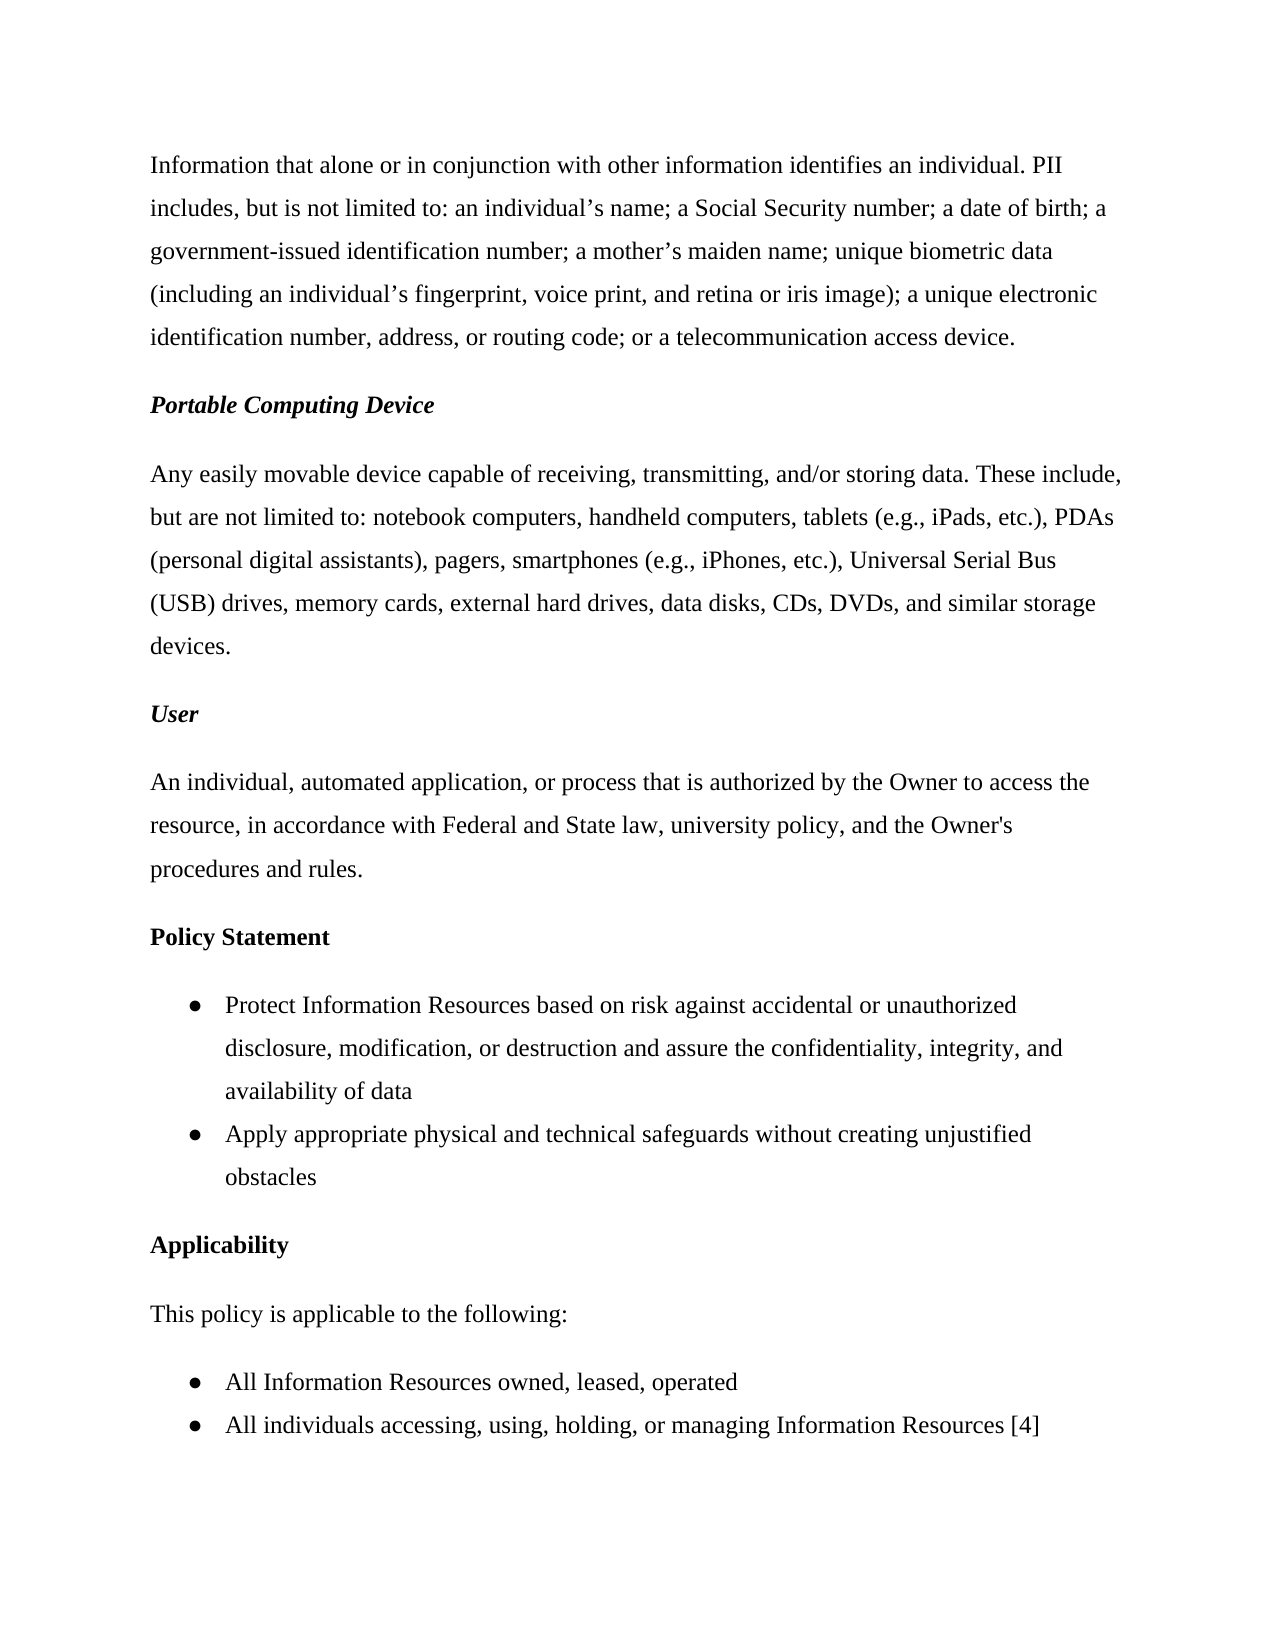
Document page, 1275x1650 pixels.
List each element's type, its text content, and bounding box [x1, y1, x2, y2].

list All individuals accessing, using, holding, or managing Information Resources [4] [187, 1410, 1125, 1439]
list All Information Resources owned, leased, operated [187, 1367, 1125, 1396]
text User [150, 699, 1125, 728]
list Apply appropriate physical and technical safeguards without creating unjustified obstacles [187, 1119, 1125, 1191]
text Information that alone or in conjunction with other information identifies an individual. PII includes, but is not limited to: an individual’s name; a Social Security number; a date of birth; a government-issued identification number; a mother’s maiden name; unique biometric data (including an individual’s fingerprint, voice print, and retina or iris image); a unique electronic identification number, address, or routing code; or a telecommunication access device. [150, 150, 1125, 351]
text Any easily movable device capable of receiving, transmitting, and/or storing data. These include, but are not limited to: notebook computers, handheld computers, tablets (e.g., iPads, etc.), PDAs (personal digital assistants), pagers, smartphones (e.g., iPhones, etc.), Universal Serial Bus (USB) drives, memory cards, external hard drives, data disks, CDs, DVDs, and similar storage devices. [150, 459, 1125, 660]
text An individual, automated application, or process that is authorized by the Owner to access the resource, in accordance with Federal and State law, university policy, and the Owner's procedures and rules. [150, 767, 1125, 882]
list Protect Information Resources based on risk against accidental or unauthorized disclosure, modification, or destruction and assure the confidentiality, integrity, and availability of data [187, 990, 1125, 1105]
text Portable Computing Device [150, 391, 1125, 419]
text Policy Statement [150, 922, 1125, 951]
text Applicability [150, 1231, 1125, 1259]
text This policy is applicable to the following: [150, 1299, 1125, 1327]
